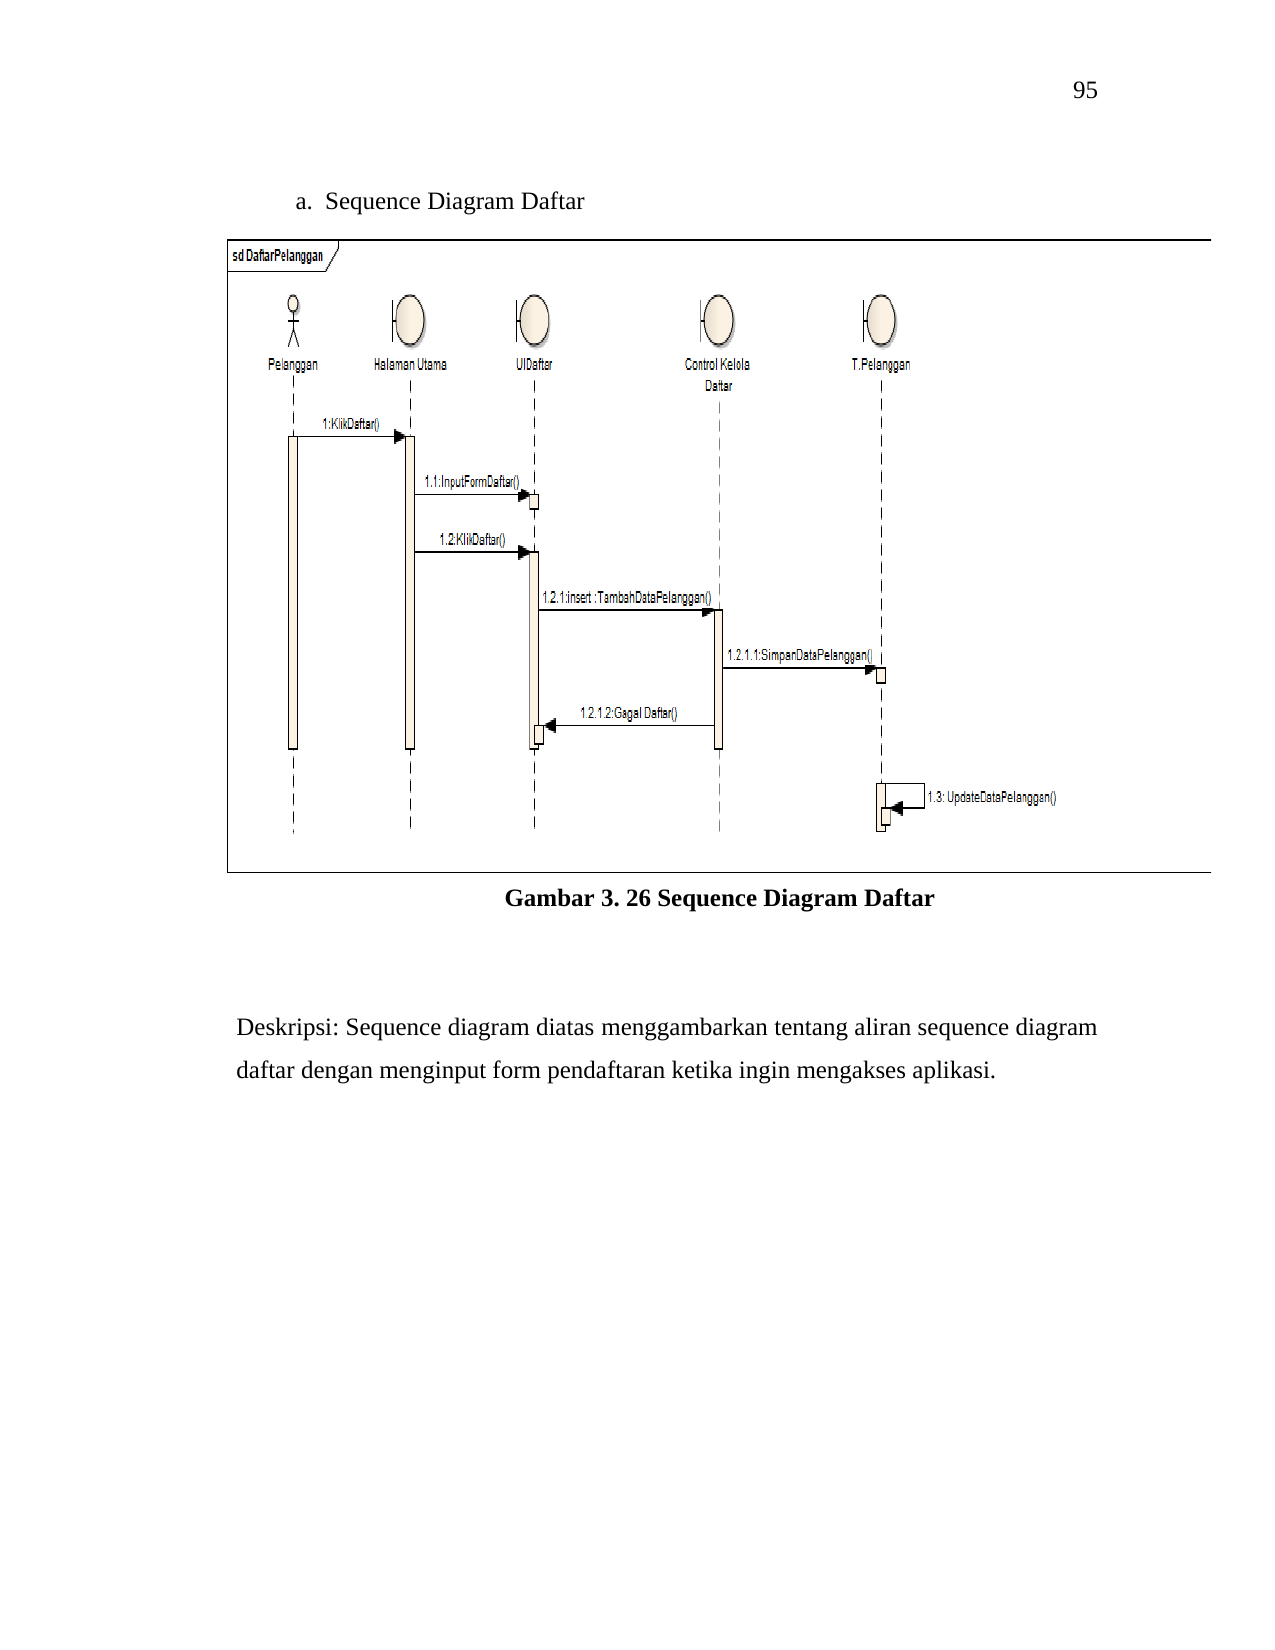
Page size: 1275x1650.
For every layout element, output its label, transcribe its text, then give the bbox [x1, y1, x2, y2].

list Sequence Diagram Daftar [295, 186, 1098, 215]
text Deskripsi: Sequence diagram diatas menggambarkan tentang aliran sequence diagram daftar dengan menginput form pendaftaran ketika ingin mengakses aplikasi. [236, 1012, 1098, 1084]
picture [226, 239, 1212, 873]
